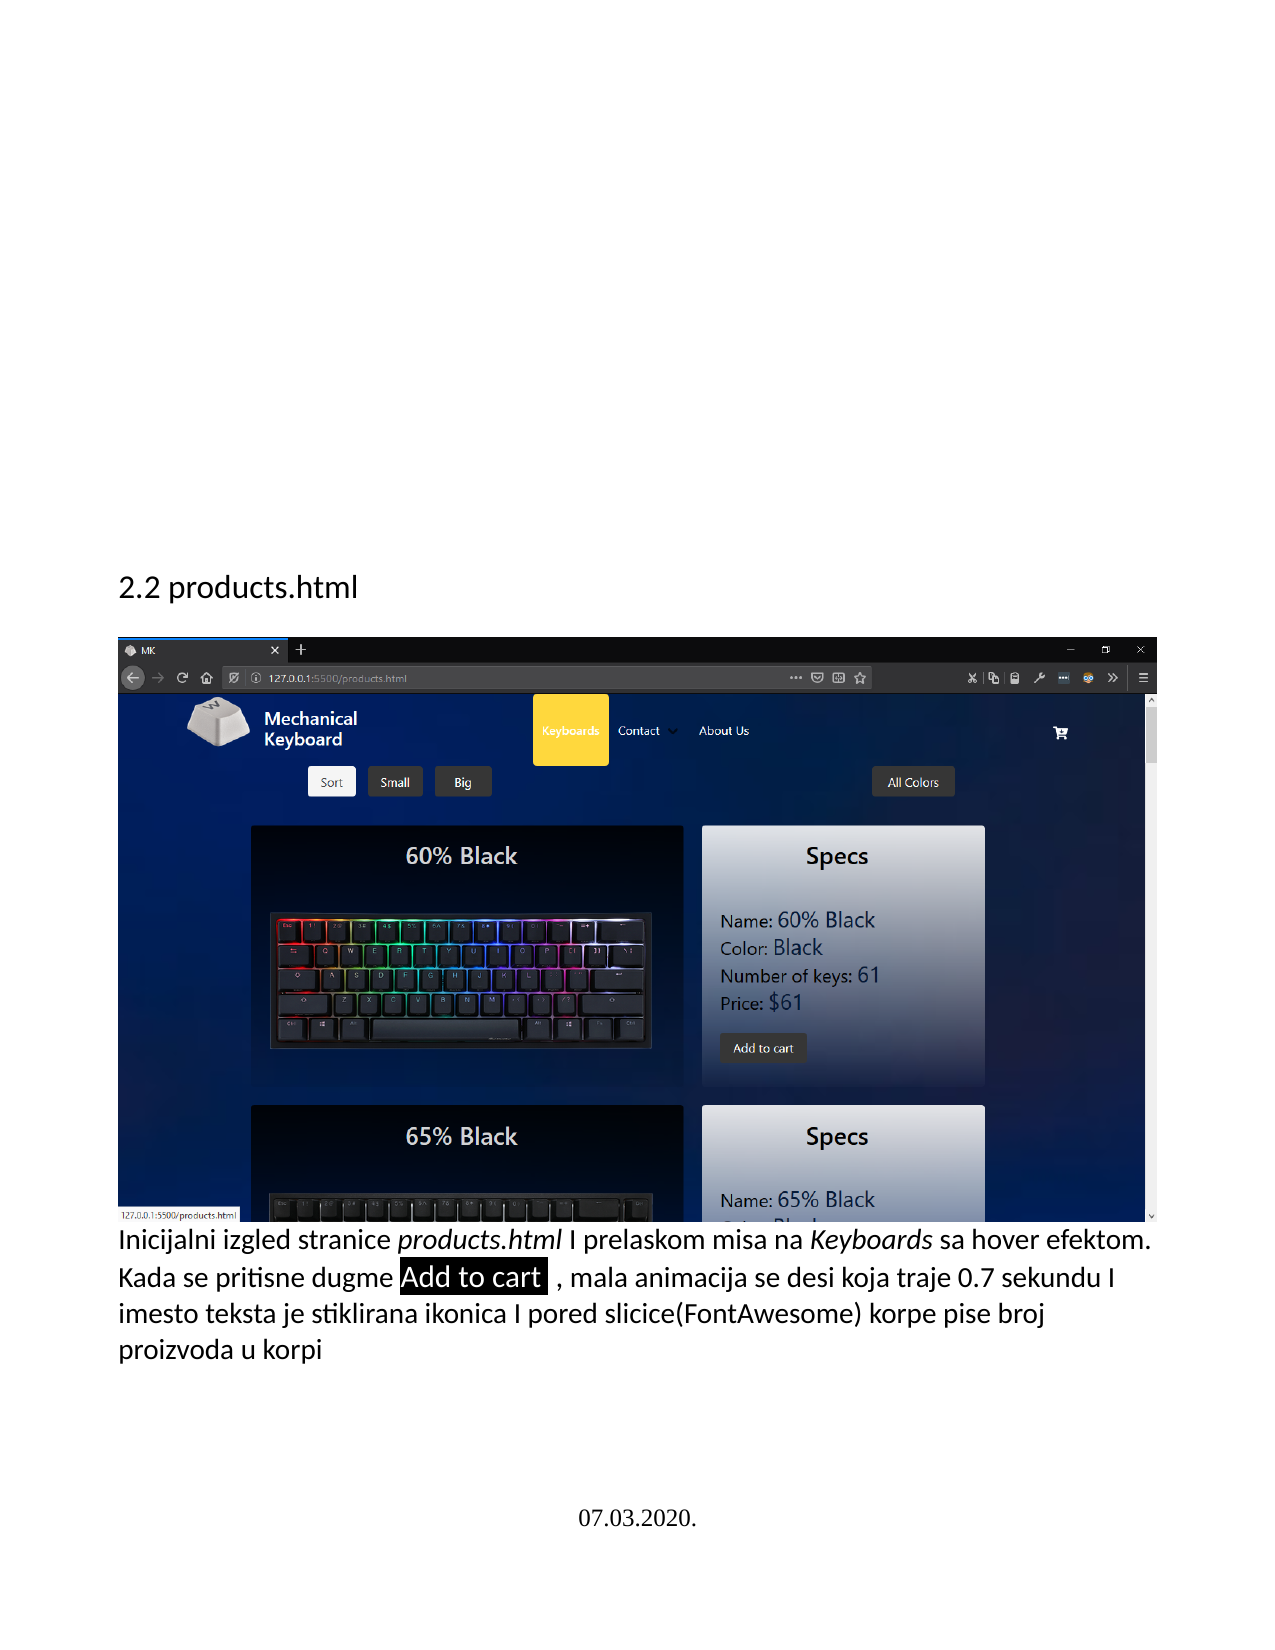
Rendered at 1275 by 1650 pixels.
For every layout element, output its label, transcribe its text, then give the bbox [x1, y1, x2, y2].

text Inicijalni izgled stranice products.html I prelaskom misa na Keyboards sa hover efektom. [118, 1222, 1157, 1257]
text Kada se pritisne dugme Add to cart , mala animacija se desi koja traje 0.7 sekundu I imesto teksta je stiklirana ikonica I pored slicice(FontAwesome) korpe pise broj proizvoda u korpi [118, 1257, 1157, 1366]
picture [118, 637, 1157, 1222]
text 2.2 products.html [118, 566, 1157, 607]
